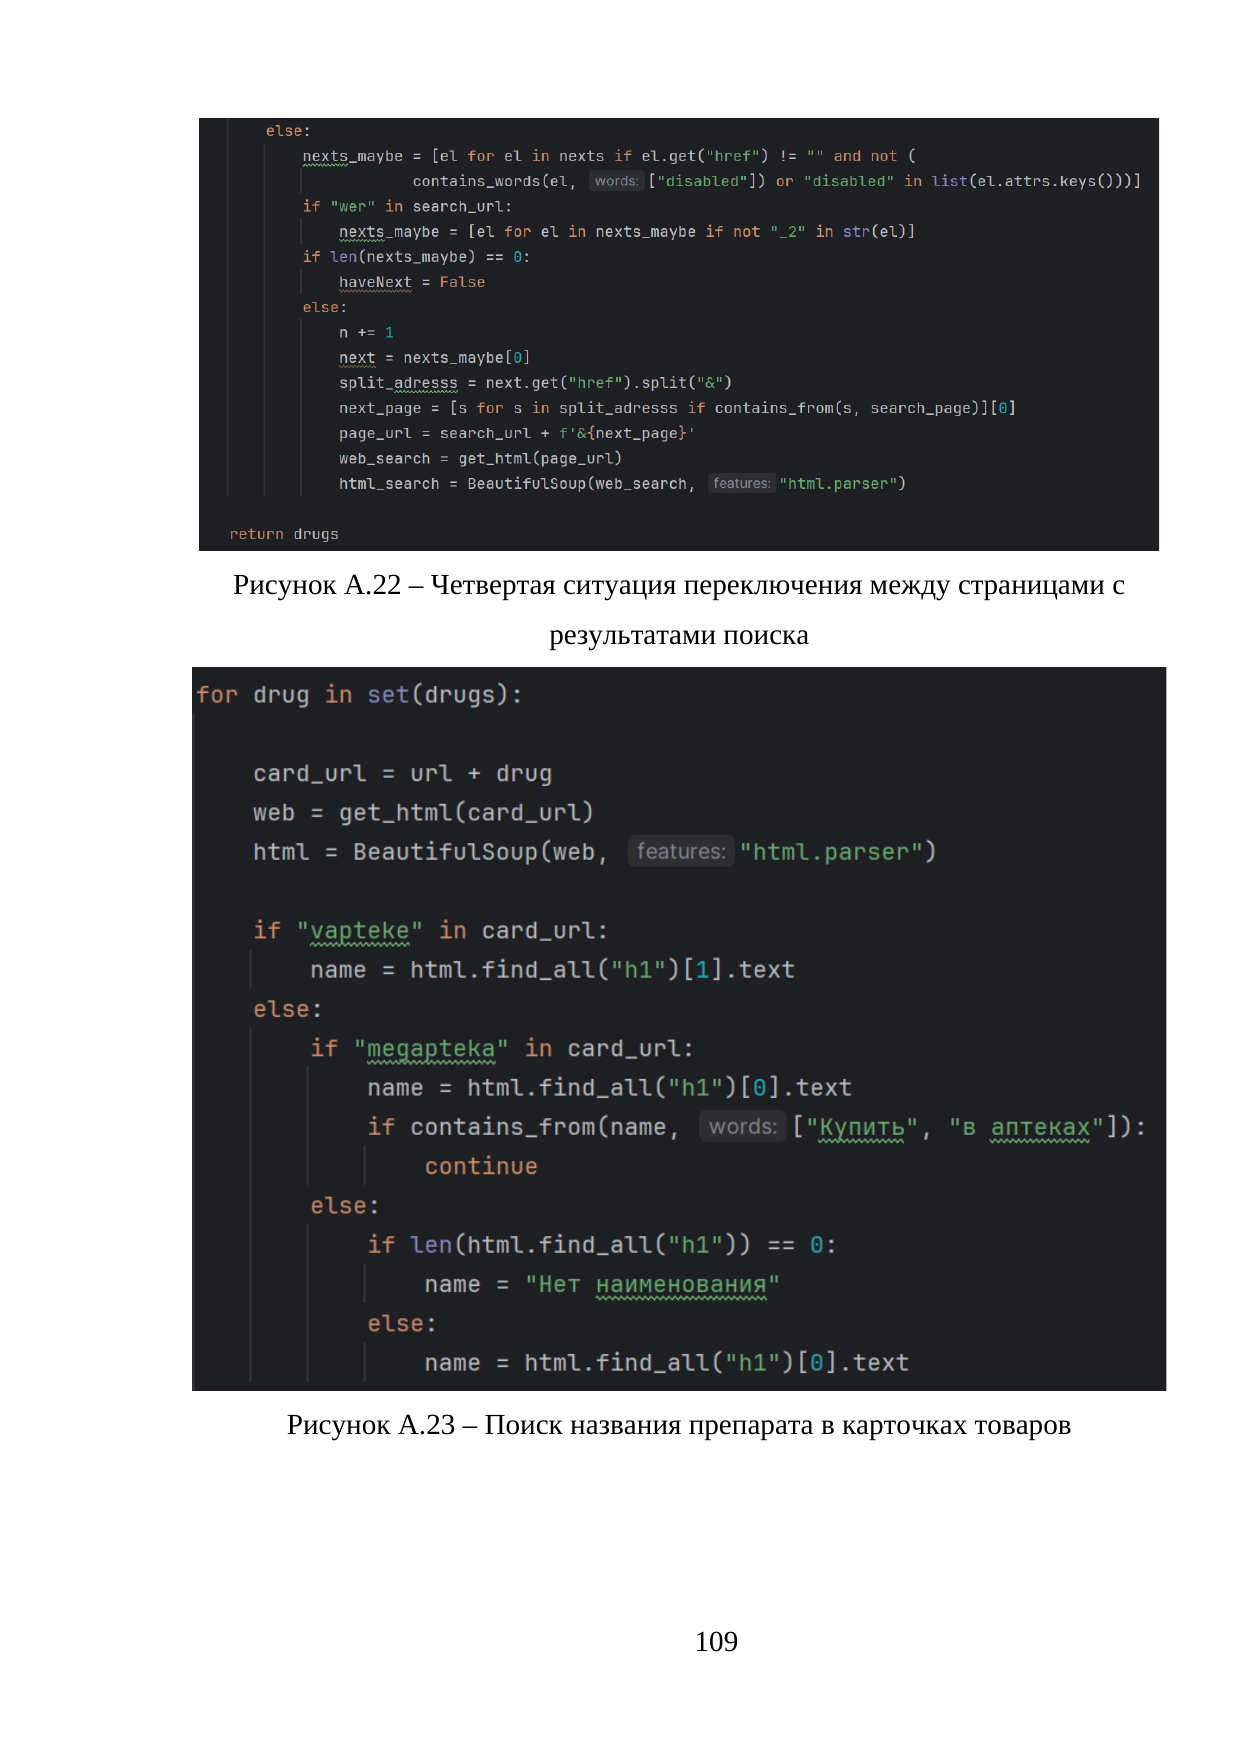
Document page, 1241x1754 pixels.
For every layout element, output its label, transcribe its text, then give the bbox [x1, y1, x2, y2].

text Рисунок А.23 – Поиск названия препарата в карточках товаров [177, 1407, 1181, 1440]
picture [199, 118, 1160, 551]
text Рисунок А.22 – Четвертая ситуация переключения между страницами с результатами поиска [177, 567, 1181, 651]
picture [192, 667, 1167, 1391]
